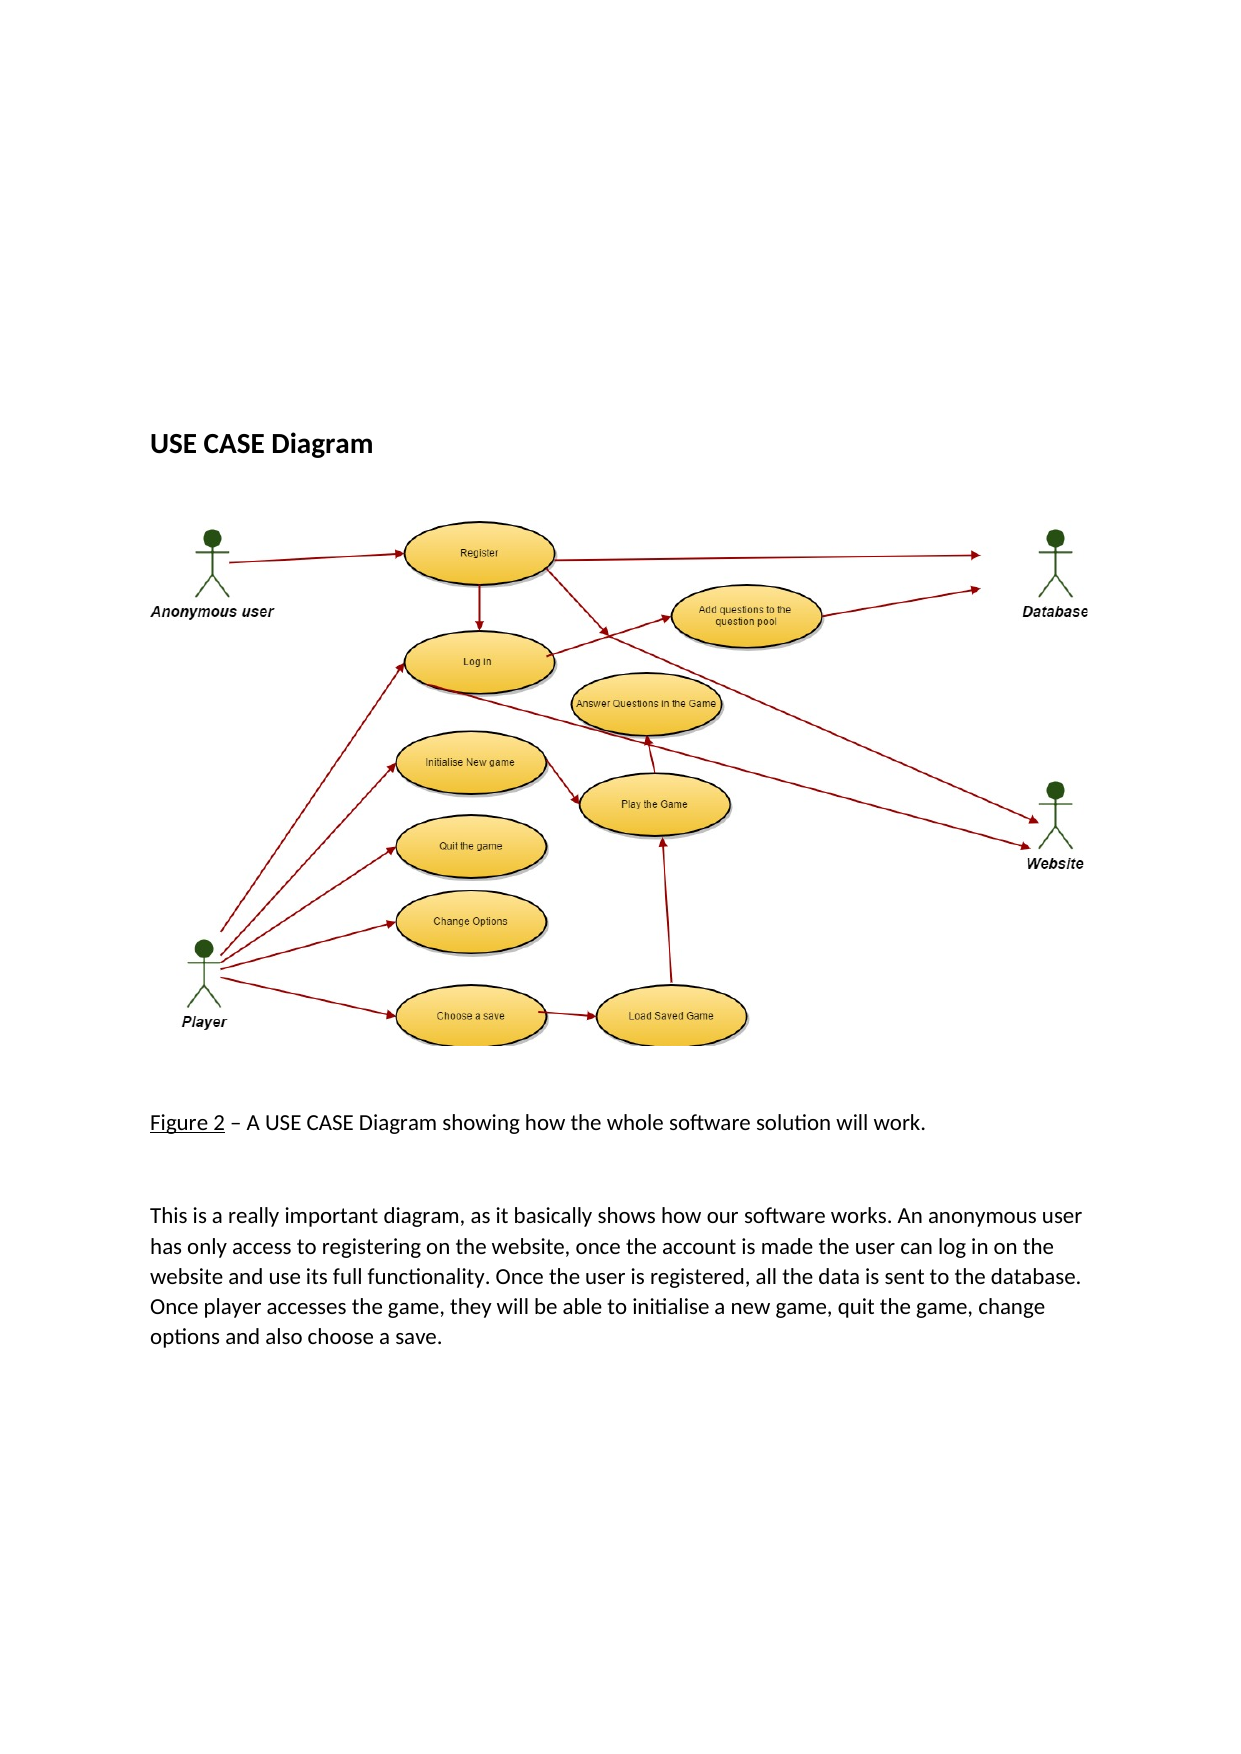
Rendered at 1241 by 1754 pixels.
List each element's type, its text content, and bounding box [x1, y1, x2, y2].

text USE CASE Diagram [150, 426, 1090, 461]
picture [149, 520, 1088, 1046]
text This is a really important diagram, as it basically shows how our software works. An anonymous user has only access to registering on the website, once the account is made the user can log in on the website and use its full functionality. Once the user is registered, all the data is sent to the database. Once player accesses the game, they will be able to initialise a new game, quit the game, change options and also choose a save. [150, 1202, 1090, 1351]
